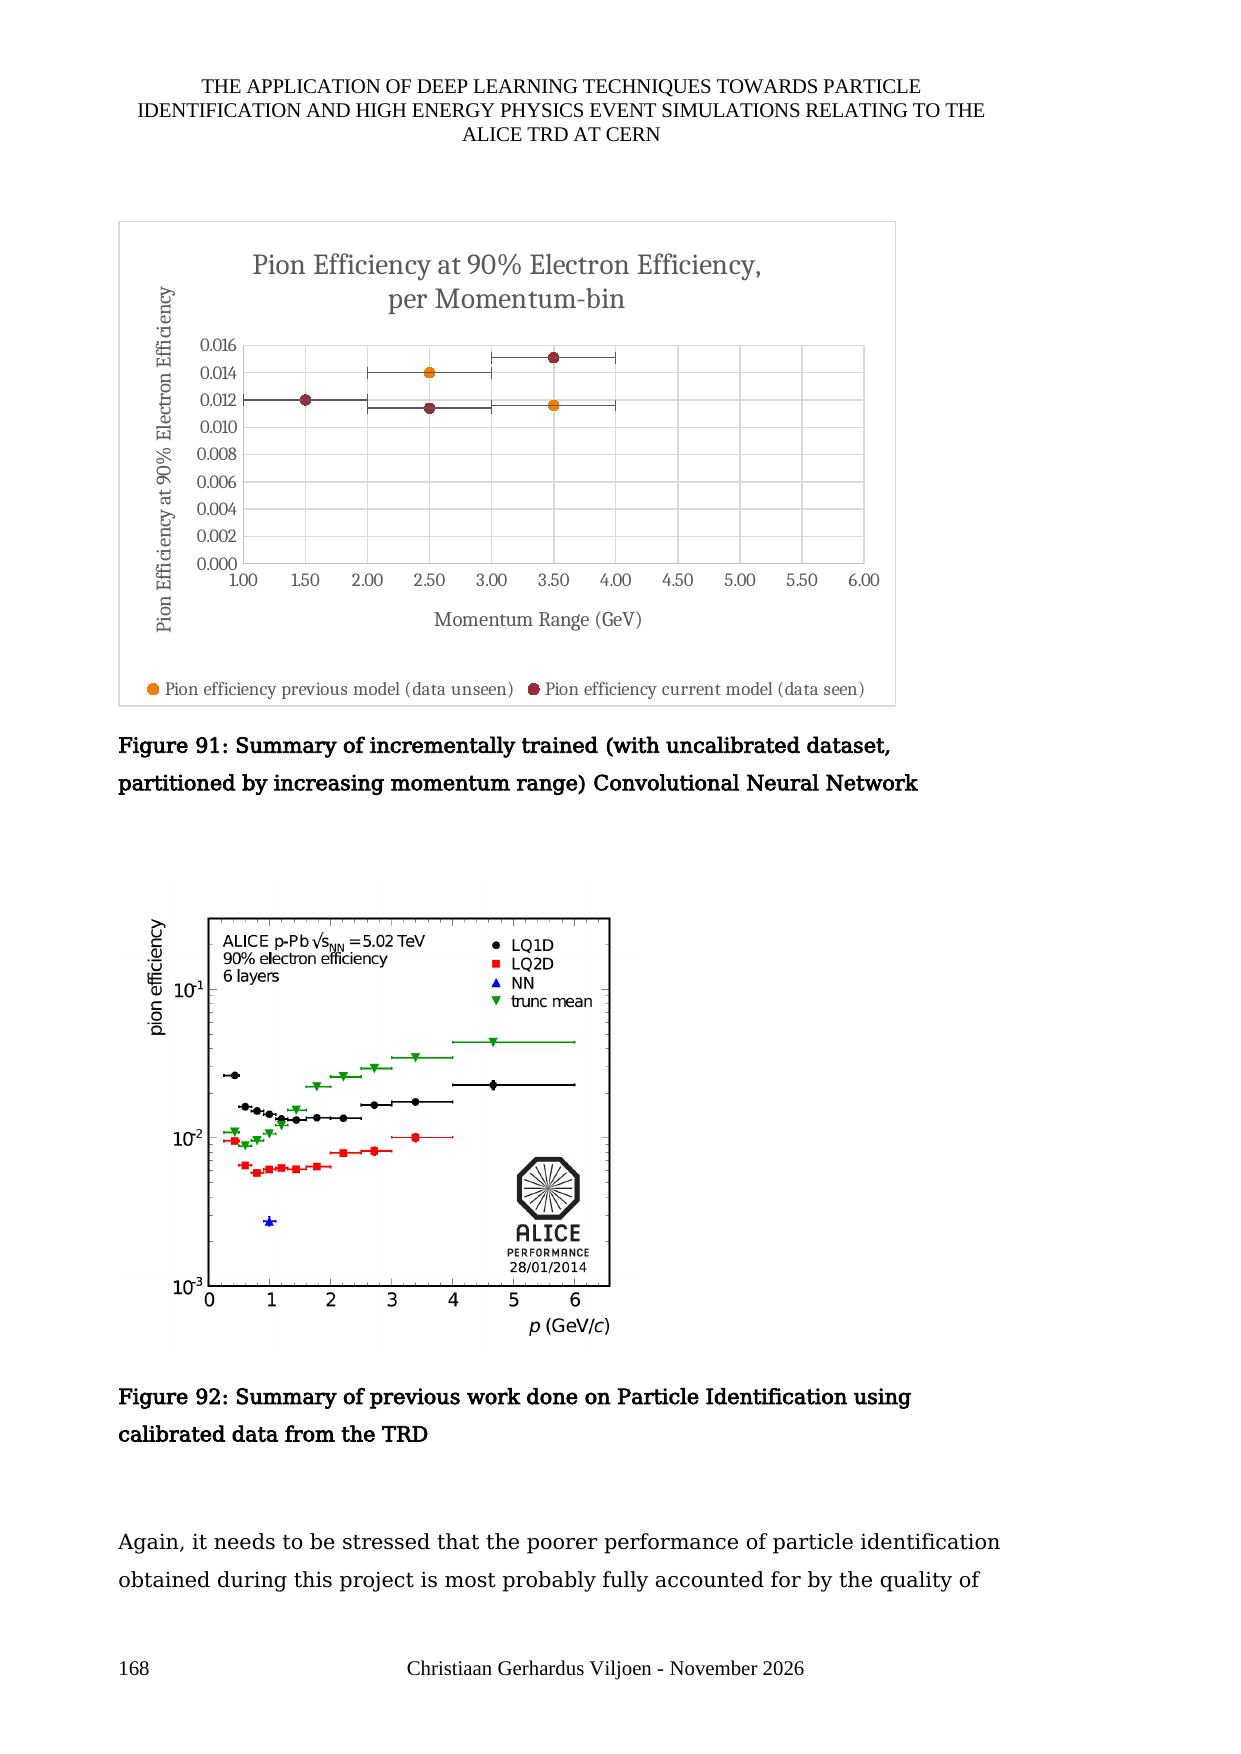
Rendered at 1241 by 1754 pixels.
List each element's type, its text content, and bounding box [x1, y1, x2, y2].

text Figure 92: Summary of previous work done on Particle Identification using calibrated data from the TRD [118, 1383, 1004, 1446]
picture [118, 877, 642, 1359]
text Figure 91: Summary of incrementally trained (with uncalibrated dataset, partitioned by increasing momentum range) Convolutional Neural Network [118, 732, 1004, 794]
